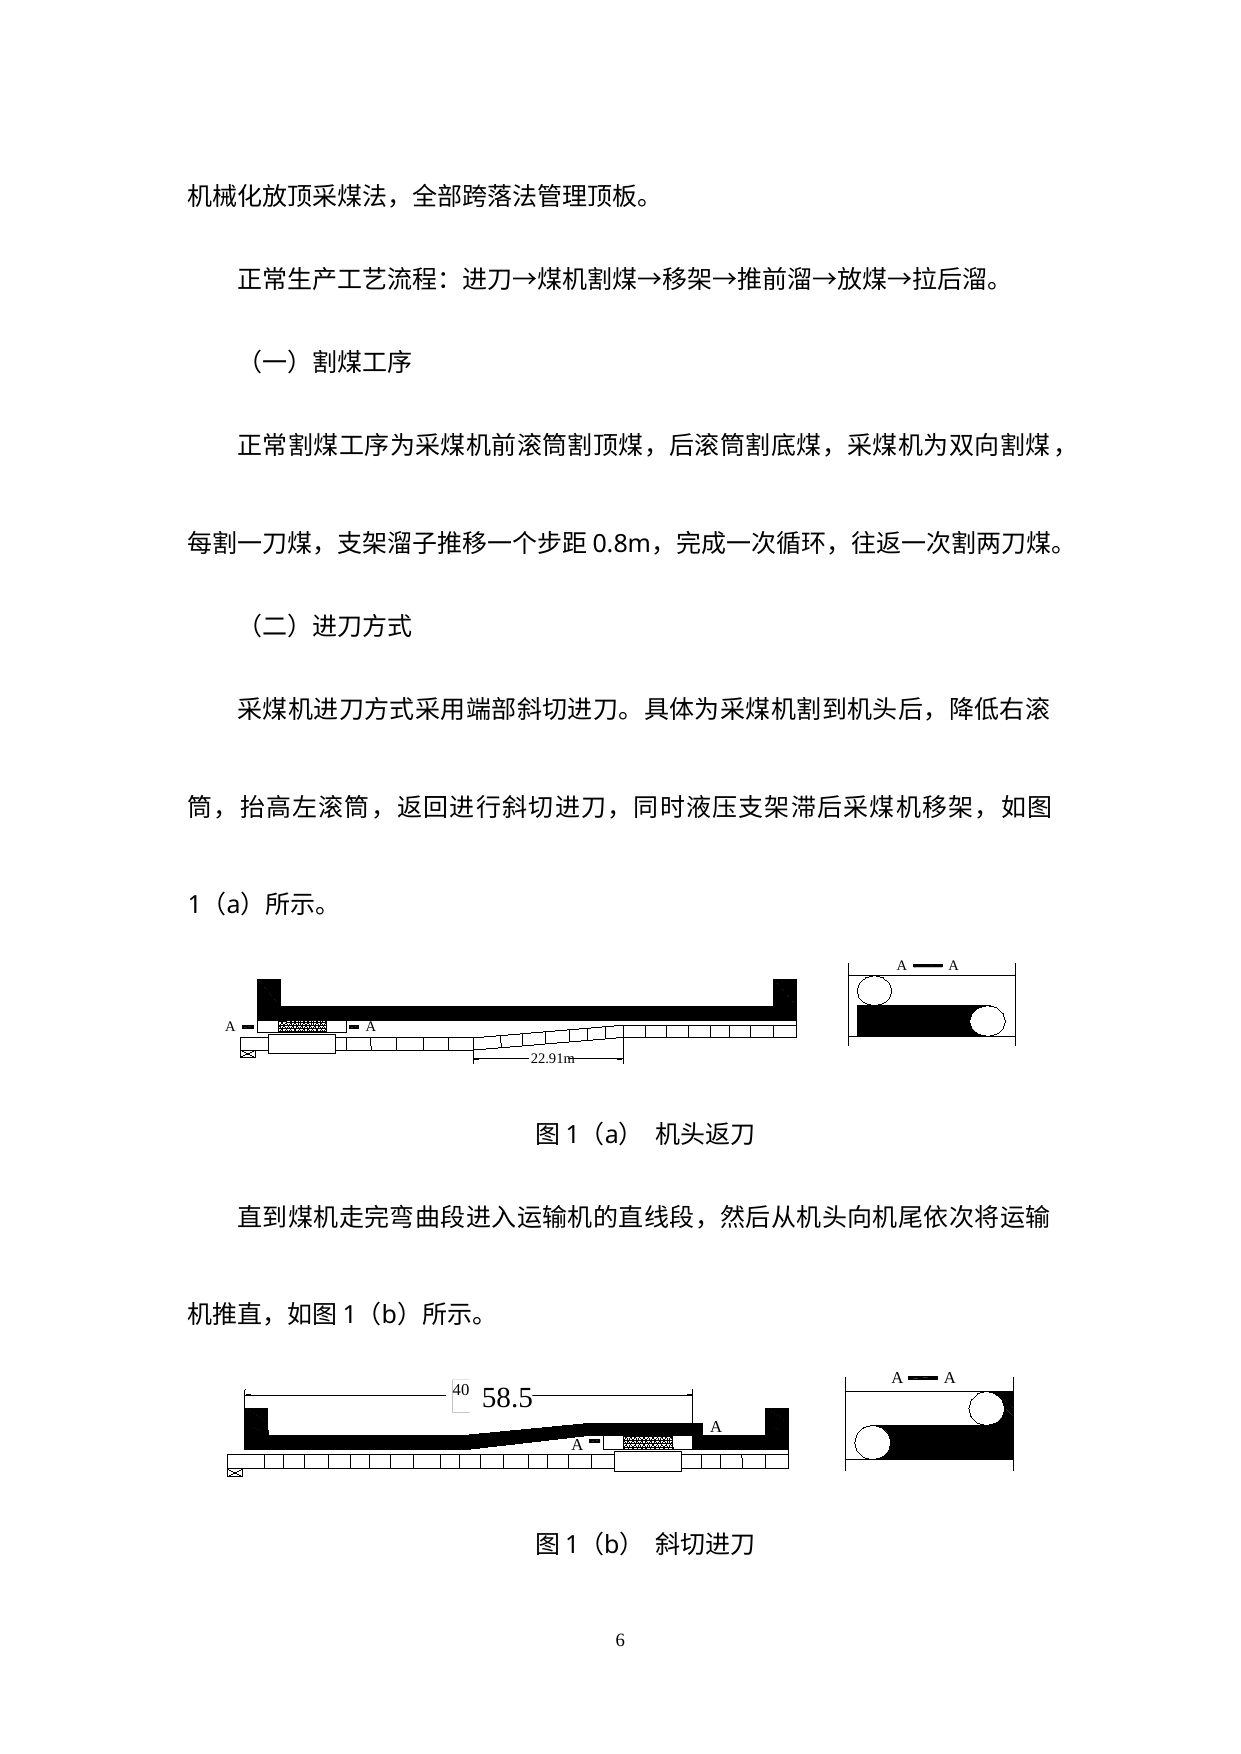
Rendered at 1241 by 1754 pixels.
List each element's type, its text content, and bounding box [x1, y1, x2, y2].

text 正常生产工艺流程：进刀→煤机割煤→移架→推前溜→放煤→拉后溜。 [187, 245, 1053, 310]
text 图1（b） 斜切进刀 [187, 1511, 1053, 1576]
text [187, 162, 1053, 227]
text 图1（a） 机头返刀 [187, 1100, 1053, 1165]
text 采煤机进刀方式采用端部斜切进刀。具体为采煤机割到机头后，降低右滚筒，抬高左滚筒，返回进行斜切进刀，同时液压支架滞后采煤机移架，如图1（a）所示。 [187, 675, 1053, 935]
text （二）进刀方式 [187, 592, 1053, 657]
text 正常割煤工序为采煤机前滚筒割顶煤，后滚筒割底煤，采煤机为双向割煤，每割一刀煤，支架溜子推移一个步距0.8m，完成一次循环，往返一次割两刀煤。 [187, 411, 1053, 574]
text （一）割煤工序 [187, 328, 1053, 393]
text 直到煤机走完弯曲段进入运输机的直线段，然后从机头向机尾依次将运输机推直，如图1（b）所示。 [187, 1183, 1053, 1346]
